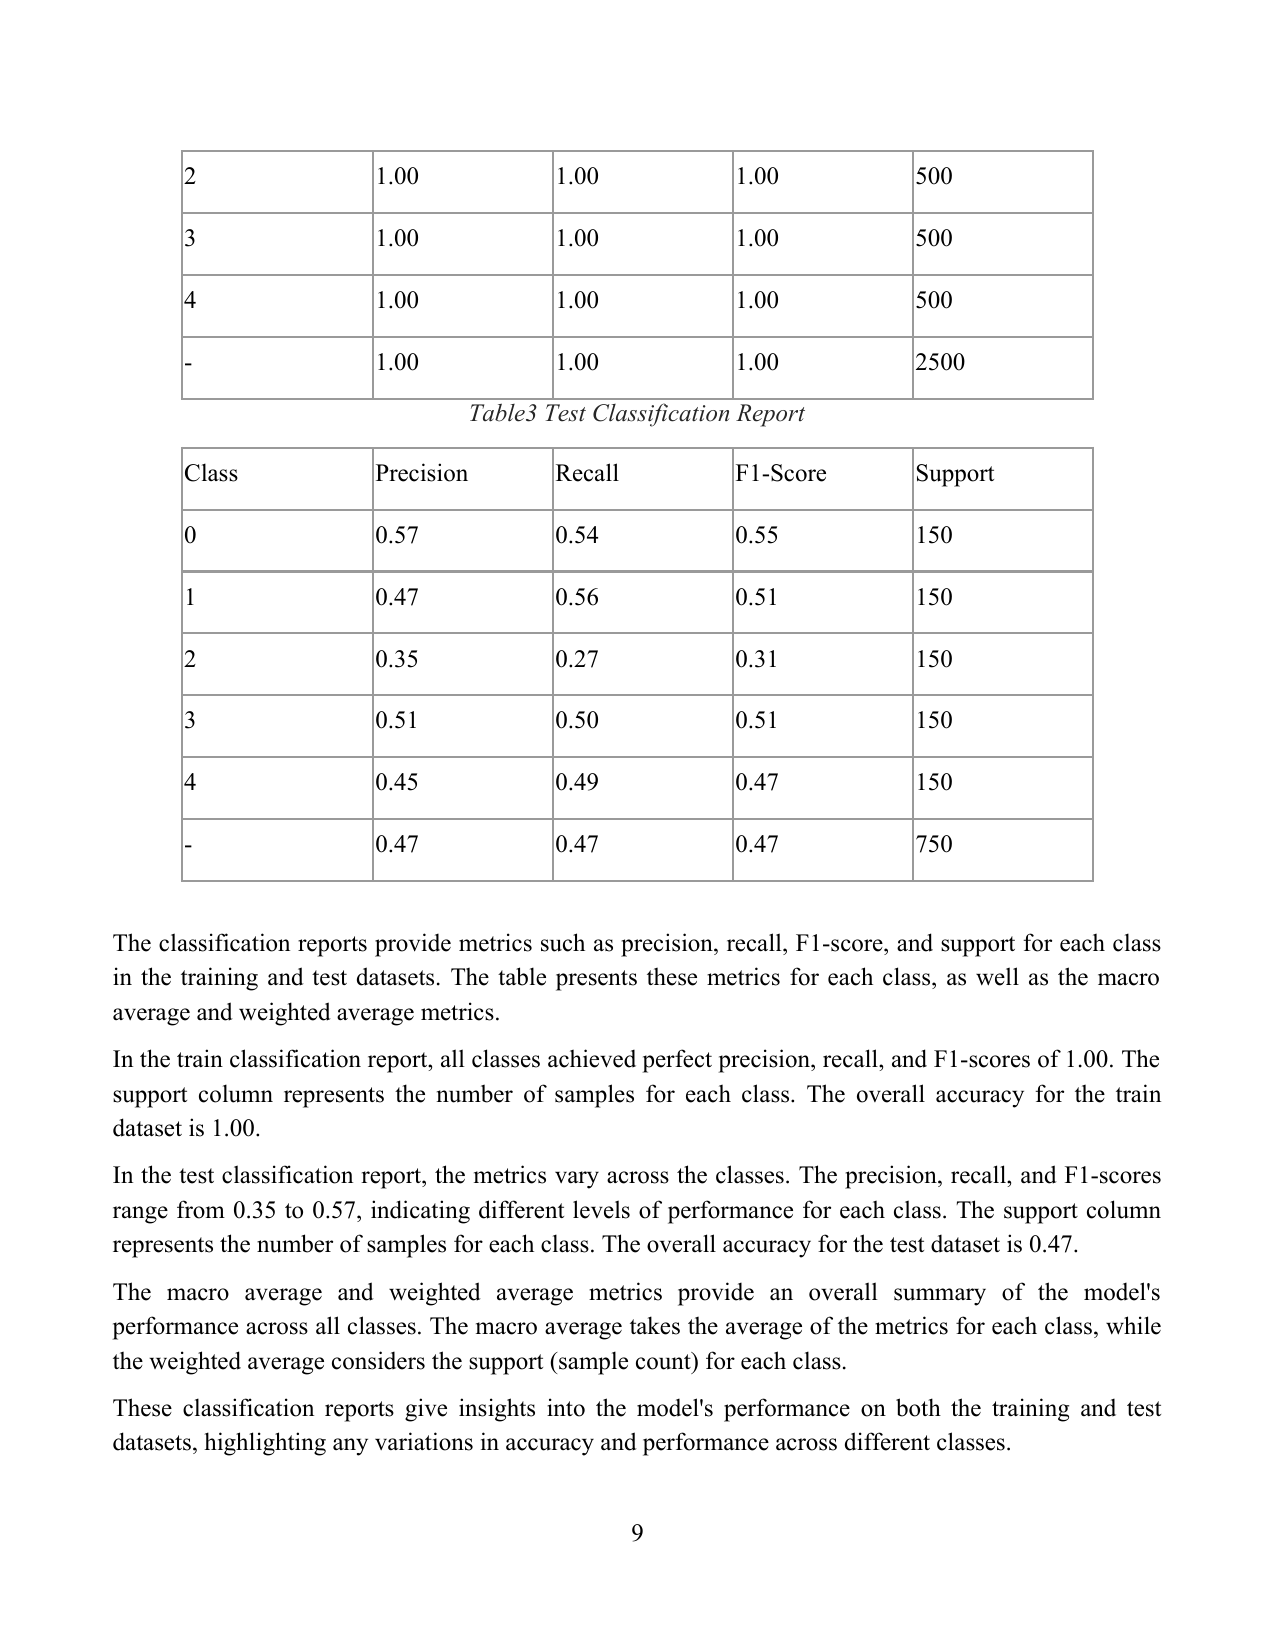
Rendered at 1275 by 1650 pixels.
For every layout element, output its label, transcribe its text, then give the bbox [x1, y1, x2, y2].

table_cell 0.49 [554, 758, 732, 818]
table_cell 4 [183, 758, 372, 818]
table_cell 2 [183, 152, 372, 212]
table_cell 500 [914, 152, 1092, 212]
text In the test classification report, the metrics vary across the classes. The precision, recall, and F1-scores range from 0.35 to 0.57, indicating different levels of performance for each class. The support column represents the number of samples for each class. The overall accuracy for the test dataset is 0.47. [112, 1161, 1162, 1258]
table_cell 150 [914, 573, 1092, 632]
table_cell 3 [183, 696, 372, 756]
table_cell 750 [914, 820, 1092, 880]
table_cell 150 [914, 511, 1092, 570]
table_cell 3 [183, 214, 372, 274]
table_cell 1.00 [734, 338, 912, 397]
table_cell 0.47 [734, 820, 912, 880]
table_cell 1.00 [554, 276, 732, 336]
table_cell 500 [914, 276, 1092, 336]
table_cell 0.51 [734, 696, 912, 756]
text The classification reports provide metrics such as precision, recall, F1-score, and support for each class in the training and test datasets. The table presents these metrics for each class, as well as the macro average and weighted average metrics. [112, 929, 1162, 1026]
table_cell 1.00 [374, 214, 552, 274]
table_cell 150 [914, 634, 1092, 694]
table_cell 1.00 [734, 214, 912, 274]
text The macro average and weighted average metrics provide an overall summary of the model's performance across all classes. The macro average takes the average of the metrics for each class, while the weighted average considers the support (sample count) for each class. [112, 1278, 1162, 1374]
table_cell 0.51 [734, 573, 912, 632]
table_cell 1.00 [374, 276, 552, 336]
table_header F1-Score [734, 449, 912, 508]
table_cell 0.47 [374, 820, 552, 880]
table_cell 2 [183, 634, 372, 694]
text Table3 Test Classification Report [112, 399, 1162, 427]
table_header Recall [554, 449, 732, 508]
table_cell 1.00 [554, 152, 732, 212]
table_cell 0.47 [734, 758, 912, 818]
table_cell 150 [914, 758, 1092, 818]
table_cell 0.45 [374, 758, 552, 818]
table_header Precision [374, 449, 552, 508]
table_cell 0 [183, 511, 372, 570]
table_cell 0.27 [554, 634, 732, 694]
table_cell 0.54 [554, 511, 732, 570]
table_cell 2500 [914, 338, 1092, 397]
table_cell 1.00 [554, 214, 732, 274]
table_cell 0.31 [734, 634, 912, 694]
table_cell 1.00 [374, 152, 552, 212]
table_cell - [183, 338, 372, 397]
table_cell 1.00 [554, 338, 732, 397]
table_cell 0.35 [374, 634, 552, 694]
table_cell 4 [183, 276, 372, 336]
table_header Support [914, 449, 1092, 508]
table_cell - [183, 820, 372, 880]
text In the train classification report, all classes achieved perfect precision, recall, and F1-scores of 1.00. The support column represents the number of samples for each class. The overall accuracy for the train dataset is 1.00. [112, 1045, 1162, 1142]
table_cell 0.47 [374, 573, 552, 632]
table_cell 0.47 [554, 820, 732, 880]
table_cell 1.00 [734, 152, 912, 212]
table_cell 0.57 [374, 511, 552, 570]
table_cell 1.00 [374, 338, 552, 397]
table_header Class [183, 449, 372, 508]
table_cell 0.56 [554, 573, 732, 632]
table_cell 0.55 [734, 511, 912, 570]
table_cell 1 [183, 573, 372, 632]
table_cell 500 [914, 214, 1092, 274]
table_cell 1.00 [734, 276, 912, 336]
table_cell 0.50 [554, 696, 732, 756]
text These classification reports give insights into the model's performance on both the training and test datasets, highlighting any variations in accuracy and performance across different classes. [112, 1394, 1162, 1456]
table_cell 0.51 [374, 696, 552, 756]
table_cell 150 [914, 696, 1092, 756]
